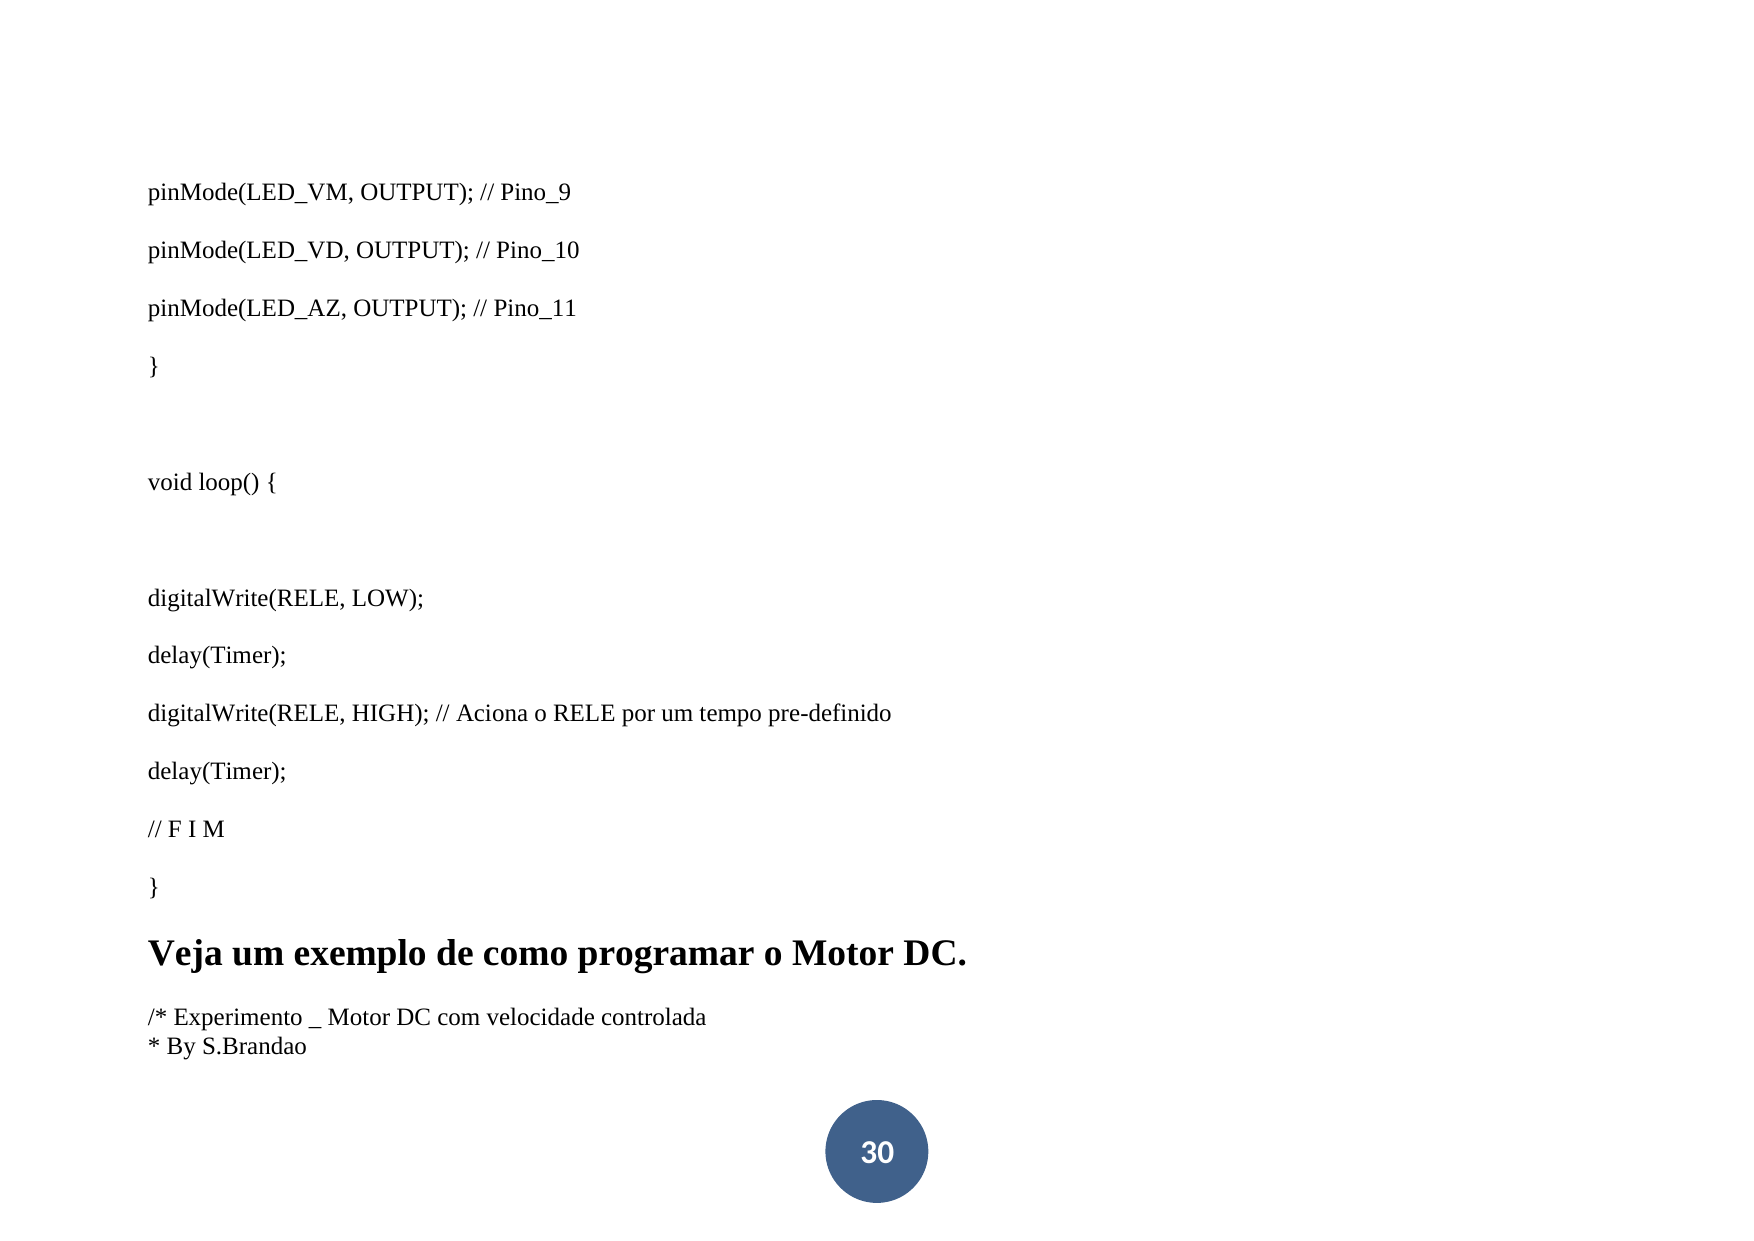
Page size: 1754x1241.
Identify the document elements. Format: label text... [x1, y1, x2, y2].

text delay(Timer); [148, 641, 1606, 669]
text } [148, 351, 1606, 380]
text pinMode(LED_VD, OUTPUT); // Pino_10 [148, 235, 1606, 264]
text pinMode(LED_VM, OUTPUT); // Pino_9 [148, 177, 1606, 206]
text digitalWrite(RELE, LOW); [148, 583, 1606, 611]
text delay(Timer); [148, 756, 1606, 785]
text } [148, 872, 1606, 901]
text pinMode(LED_AZ, OUTPUT); // Pino_11 [148, 293, 1606, 322]
text Veja um exemplo de como programar o Motor DC. [148, 930, 1606, 973]
text // F I M [148, 814, 1606, 843]
text void loop() { [148, 467, 1606, 496]
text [148, 1002, 1606, 1060]
text digitalWrite(RELE, HIGH); // Aciona o RELE por um tempo pre-definido [148, 698, 1606, 727]
